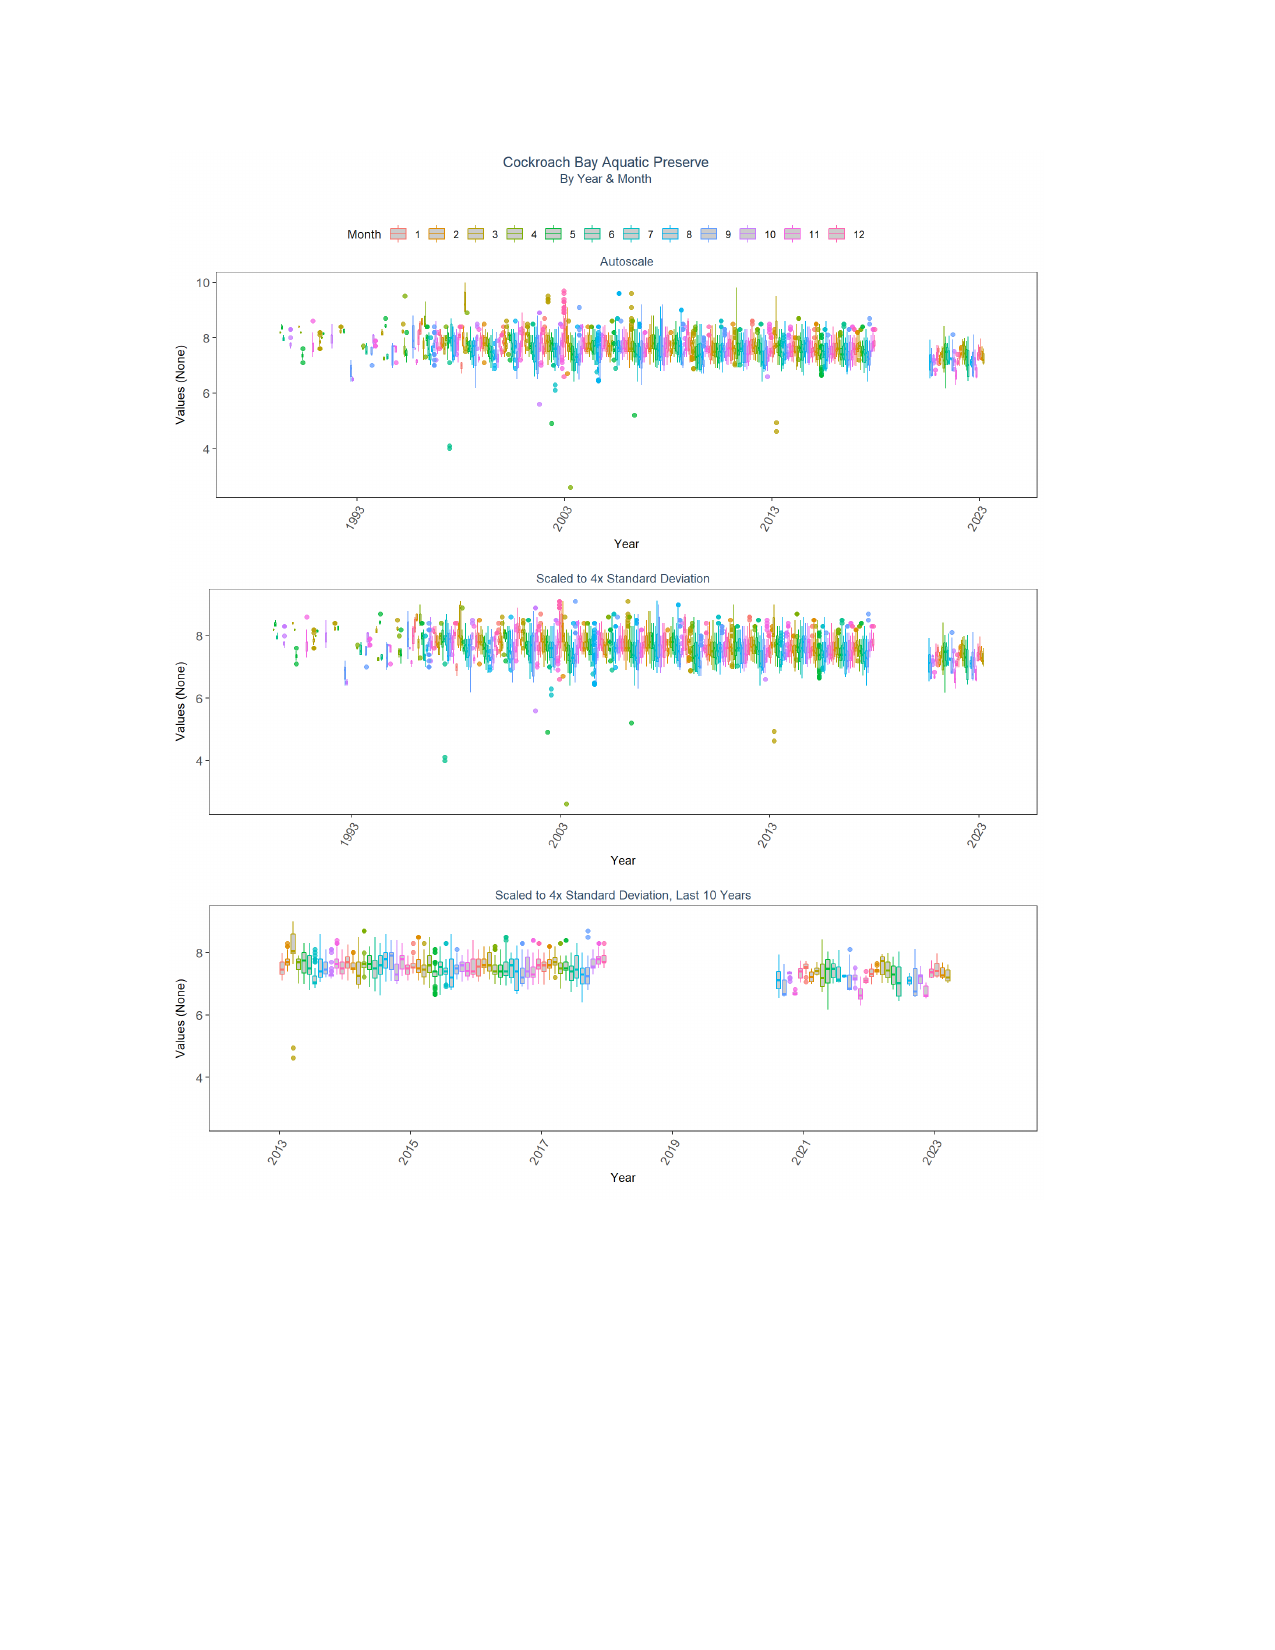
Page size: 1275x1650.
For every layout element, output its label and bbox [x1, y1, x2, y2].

picture [168, 150, 1044, 1200]
